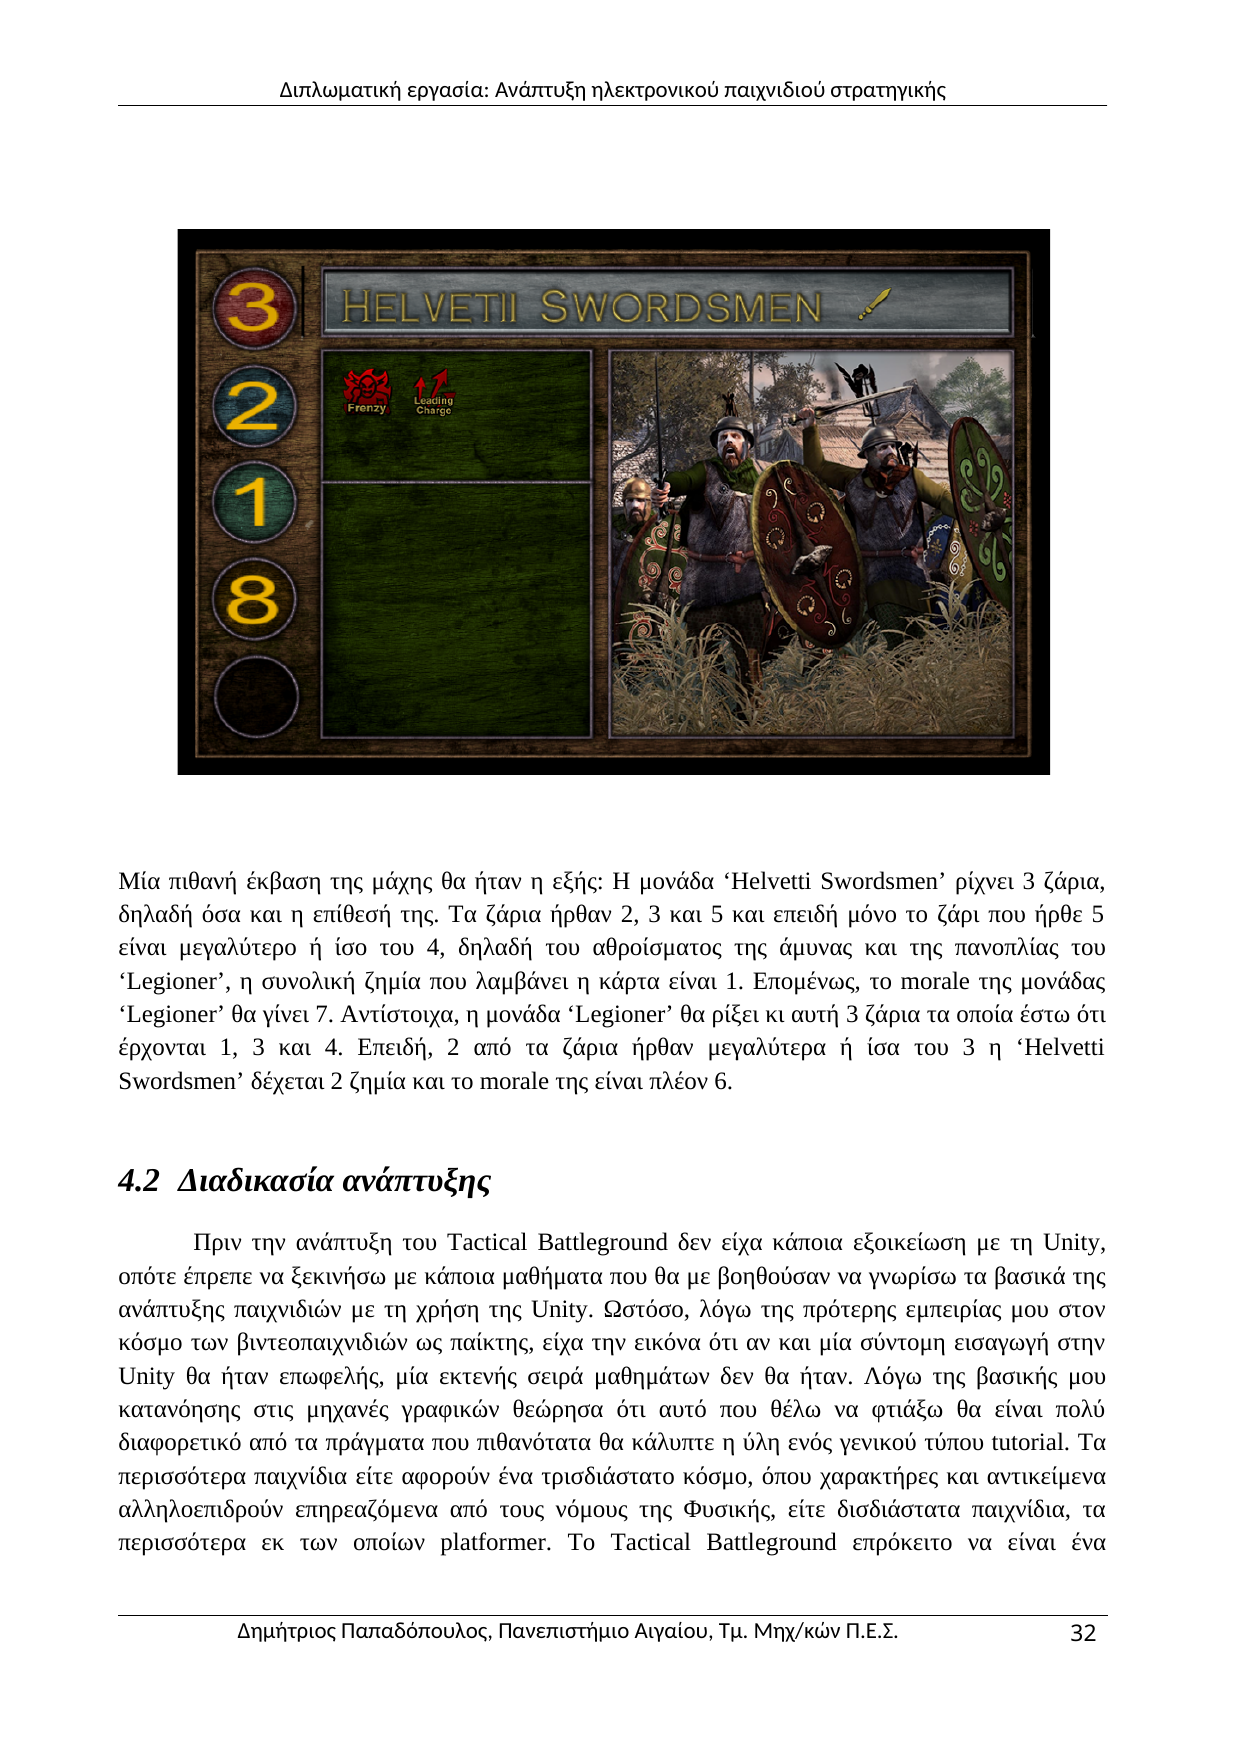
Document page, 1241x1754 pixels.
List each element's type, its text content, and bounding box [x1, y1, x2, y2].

subtitle Διαδικασία ανάπτυξης [118, 1160, 1113, 1199]
picture [177, 229, 1050, 775]
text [118, 1224, 1107, 1557]
text Μία πιθανή έκβαση της μάχης θα ήταν η εξής: Η μονάδα ‘Helvetti Swordsmen’ ρίχνει 3 ζάρια, δηλαδή όσα και η επίθεσή της. Τα ζάρια ήρθαν 2, 3 και 5 και επειδή μόνο το ζάρι που ήρθε 5 είναι μεγαλύτερο ή ίσο του 4, δηλαδή του αθροίσματος της άμυνας και της πανοπλίας του ‘Legioner’, η συνολική ζημία που λαμβάνει η κάρτα είναι 1. Επομένως, το morale της μονάδας ‘Legioner’ θα γίνει 7. Αντίστοιχα, η μονάδα ‘Legioner’ θα ρίξει κι αυτή 3 ζάρια τα οποία έστω ότι έρχονται 1, 3 και 4. Επειδή, 2 από τα ζάρια ήρθαν μεγαλύτερα ή ίσα του 3 η ‘Helvetti Swordsmen’ δέχεται 2 ζημία και το morale της είναι πλέον 6. [118, 862, 1107, 1096]
